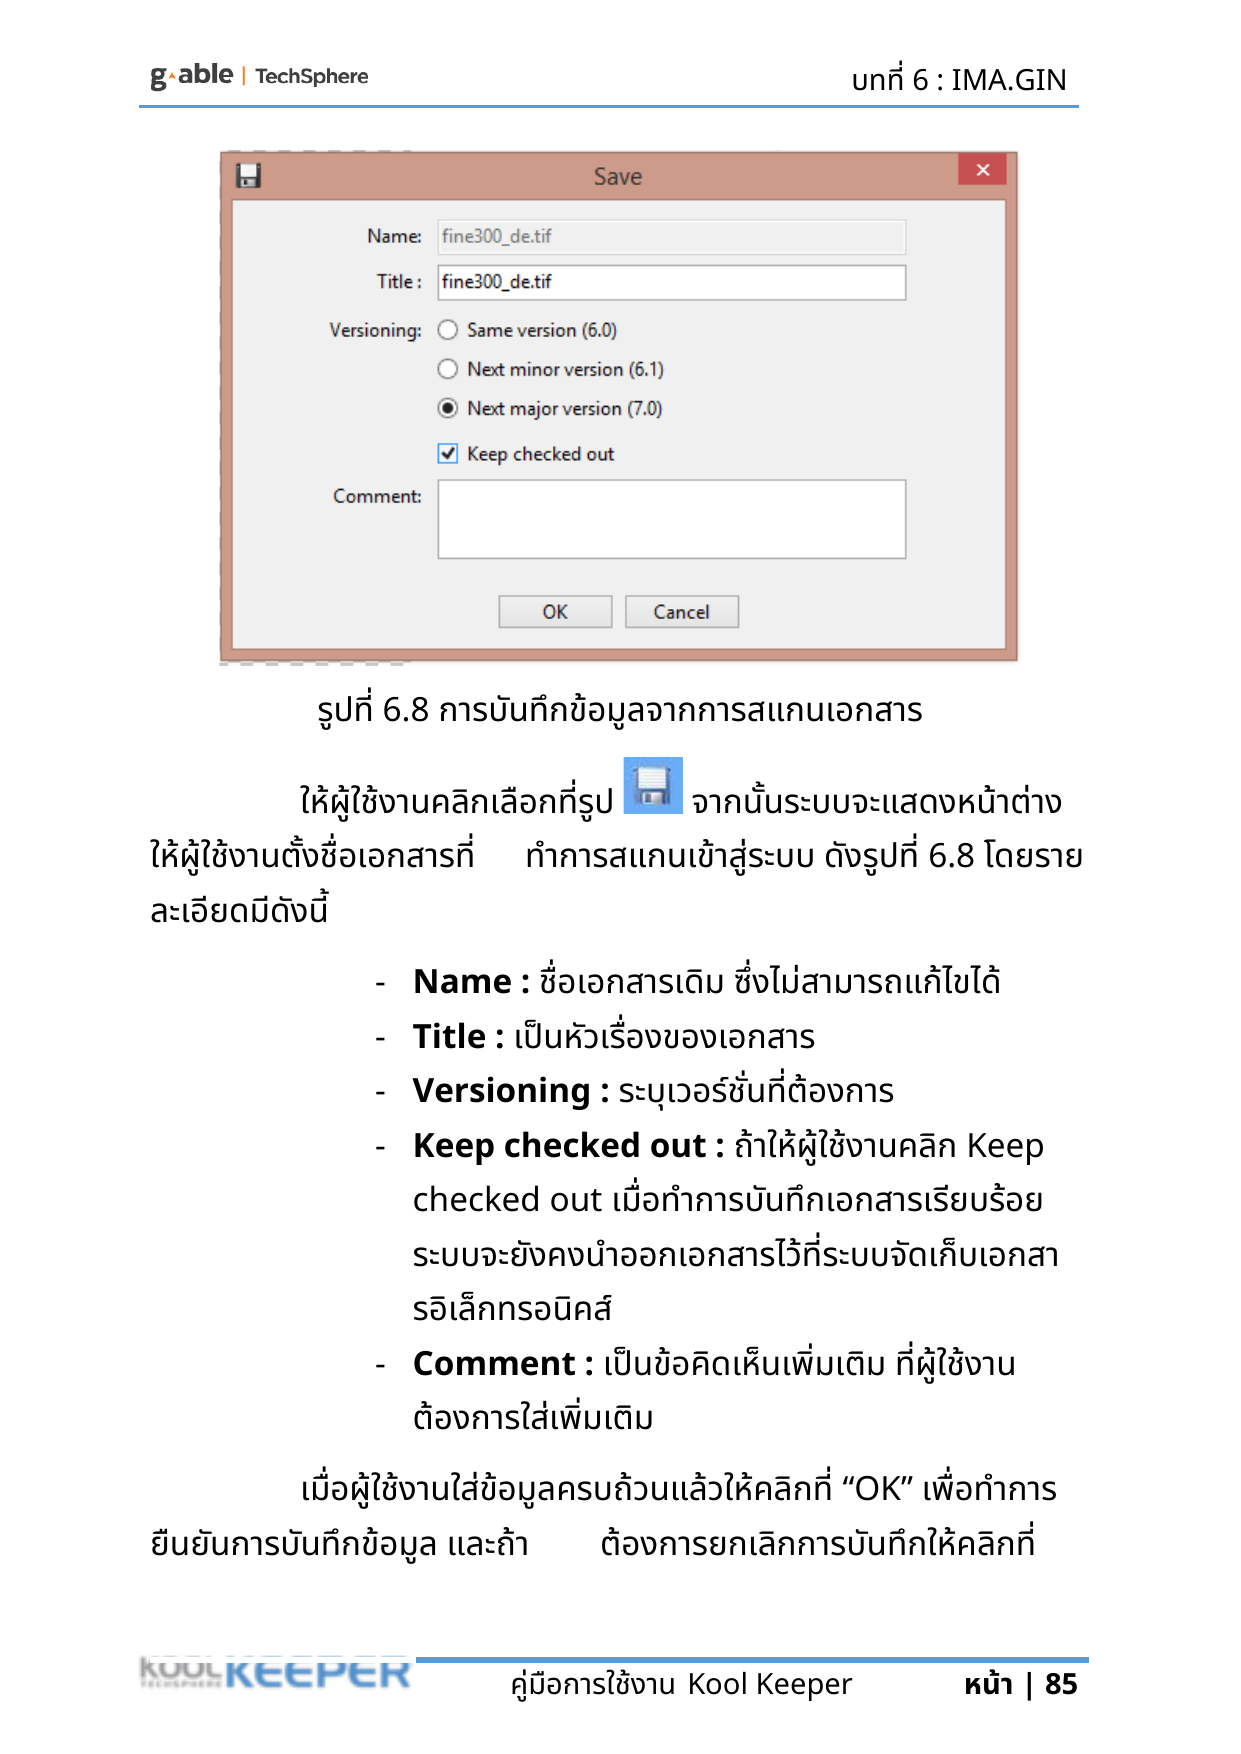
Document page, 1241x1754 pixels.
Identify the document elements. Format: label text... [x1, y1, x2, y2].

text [150, 1465, 1090, 1570]
picture [219, 150, 1021, 666]
list Title : เป็นหัวเรื่องของเอกสาร [375, 1012, 1090, 1063]
text รูปที่ 6.8 การบันทึกข้อมูลจากการสแกนเอกสาร [150, 686, 1090, 736]
picture [137, 1650, 414, 1693]
list Versioning : ระบุเวอร์ชั่นที่ต้องการ [375, 1067, 1090, 1118]
list Keep checked out : ถ้าให้ผู้ใช้งานคลิก Keep checked out เมื่อทำการบันทึกเอกสารเรียบร้อย ระบบจะยังคงนำออกเอกสารไว้ที่ระบบจัดเก็บเอกสารอิเล็กทรอนิคส์ [375, 1122, 1090, 1336]
list Comment : เป็นข้อคิดเห็นเพิ่มเติม ที่ผู้ใช้งานต้องการใส่เพิ่มเติม [375, 1339, 1090, 1444]
picture [134, 48, 385, 103]
text ให้ผู้ใช้งานคลิกเลือกที่รูป จากนั้นระบบจะแสดงหน้าต่างให้ผู้ใช้งานตั้งชื่อเอกสารที่ ทำการสแกนเข้าสู่ระบบ ดังรูปที่ 6.8 โดยรายละเอียดมีดังนี้ [150, 757, 1090, 937]
picture [623, 757, 683, 814]
list Name : ชื่อเอกสารเดิม ซึ่งไม่สามารถแก้ไขได้ [375, 958, 1090, 1008]
